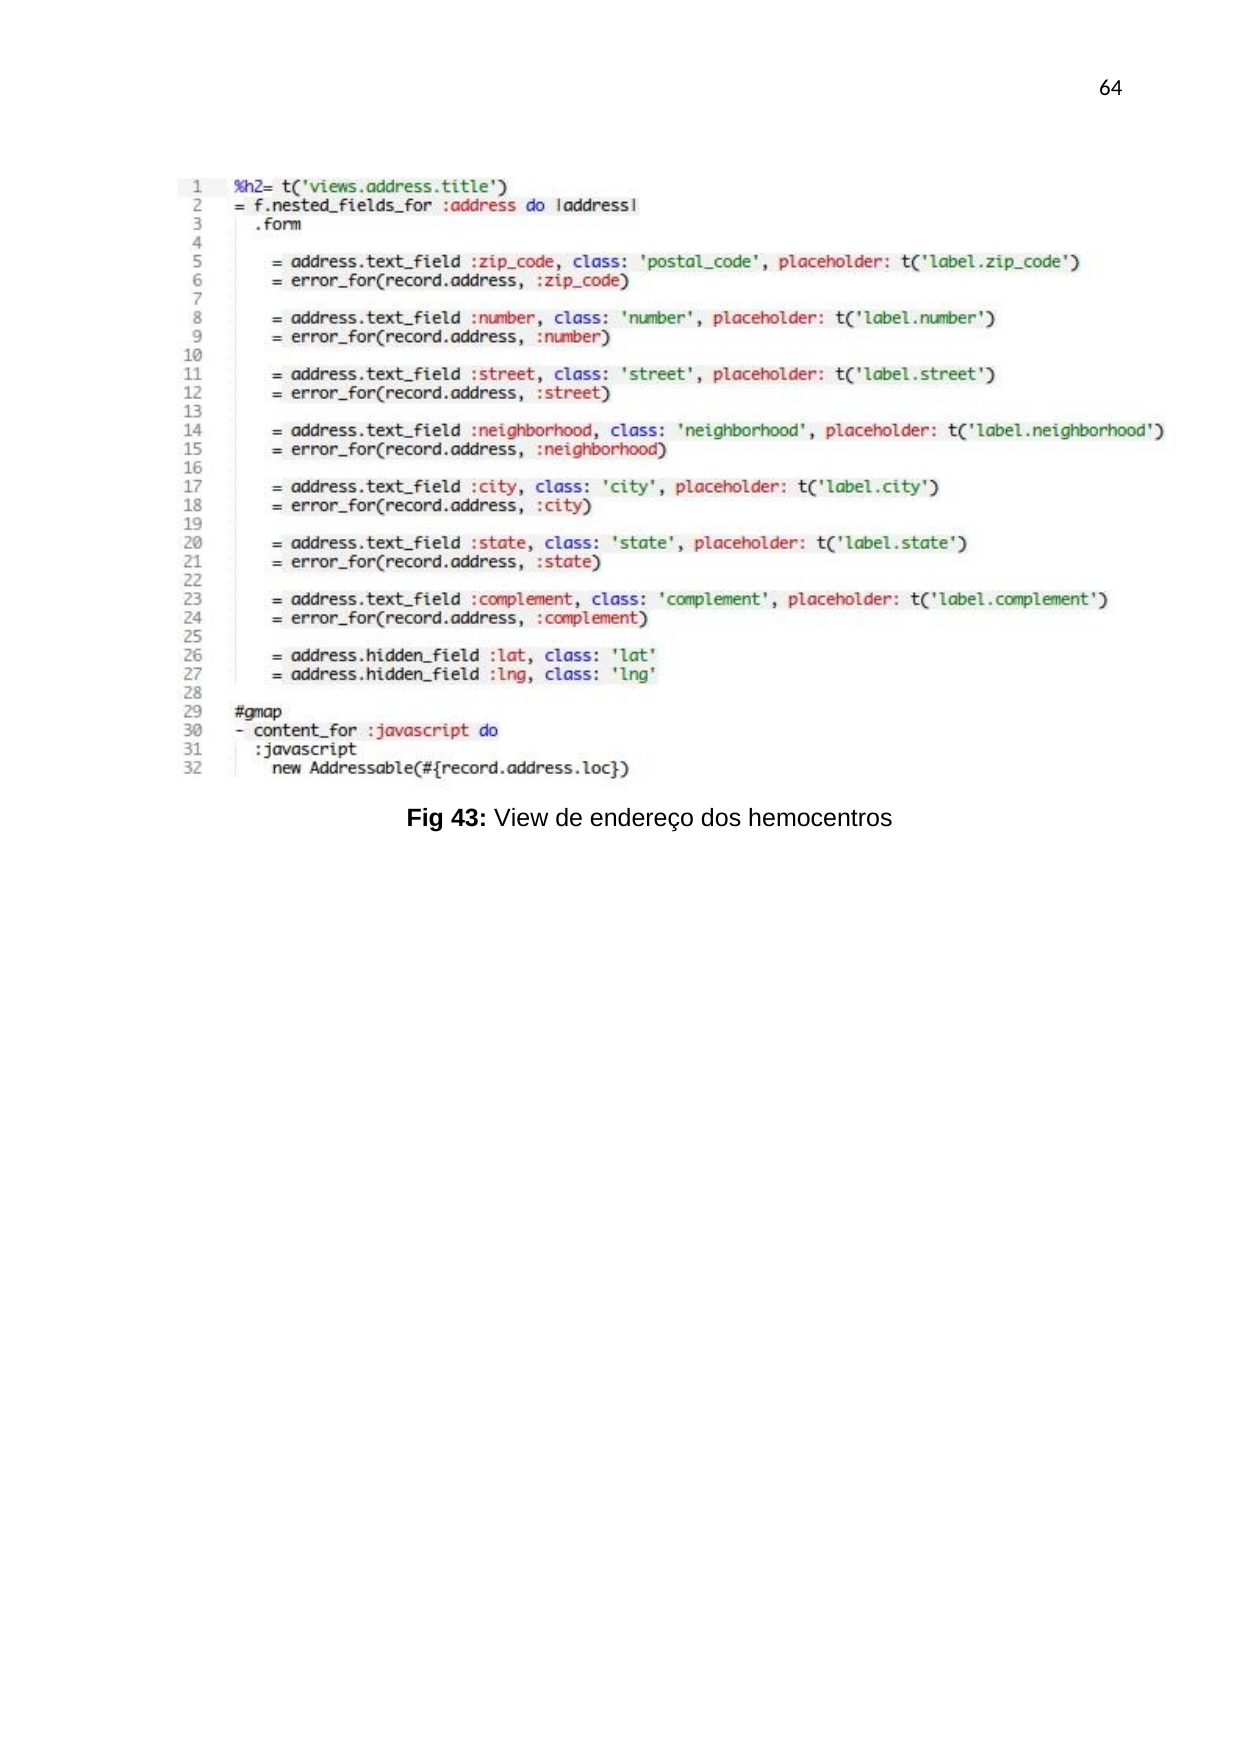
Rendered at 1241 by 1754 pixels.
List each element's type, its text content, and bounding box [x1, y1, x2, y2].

picture [177, 177, 1178, 799]
text Fig 43: View de endereço dos hemocentros [177, 803, 1122, 832]
